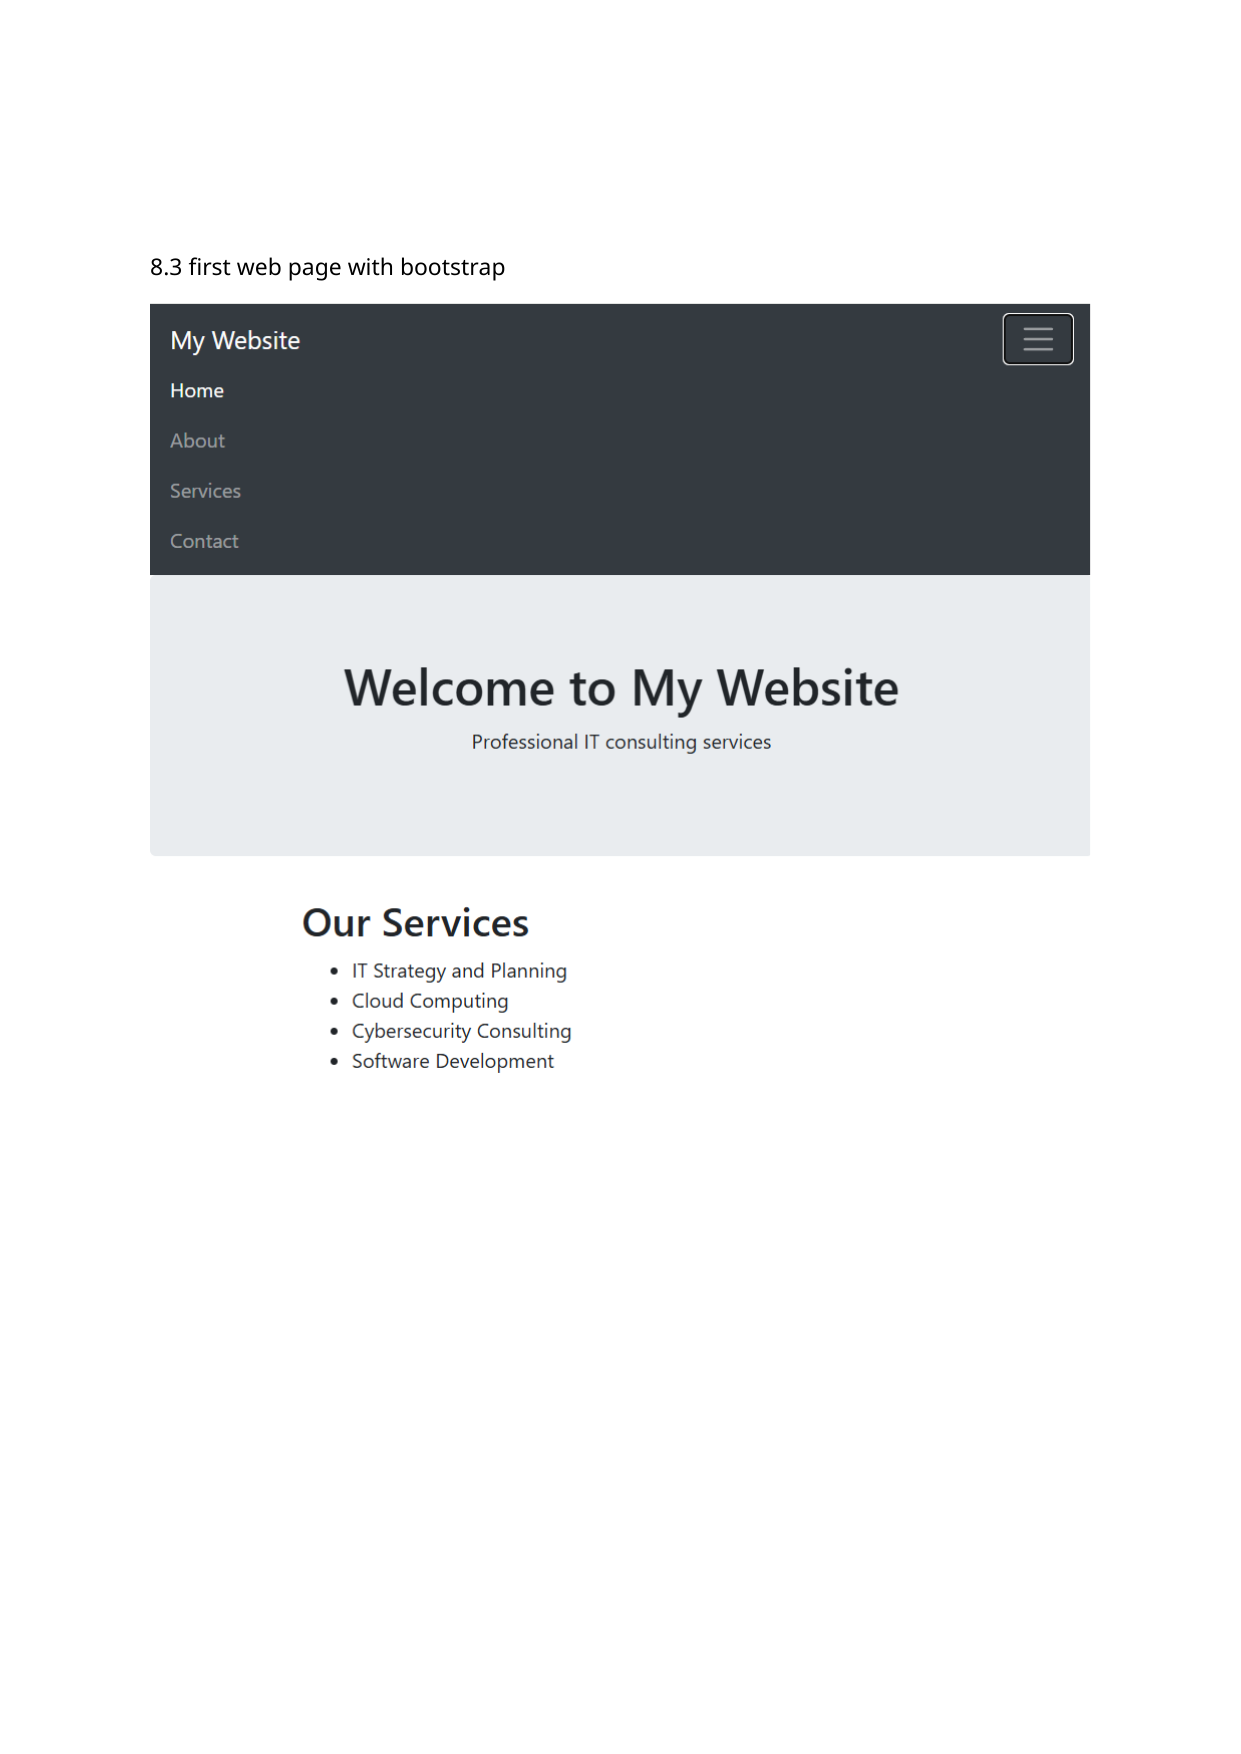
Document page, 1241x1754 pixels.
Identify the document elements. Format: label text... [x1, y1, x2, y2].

picture [150, 301, 1091, 1096]
text 8.3 first web page with bootstrap [150, 251, 1090, 282]
